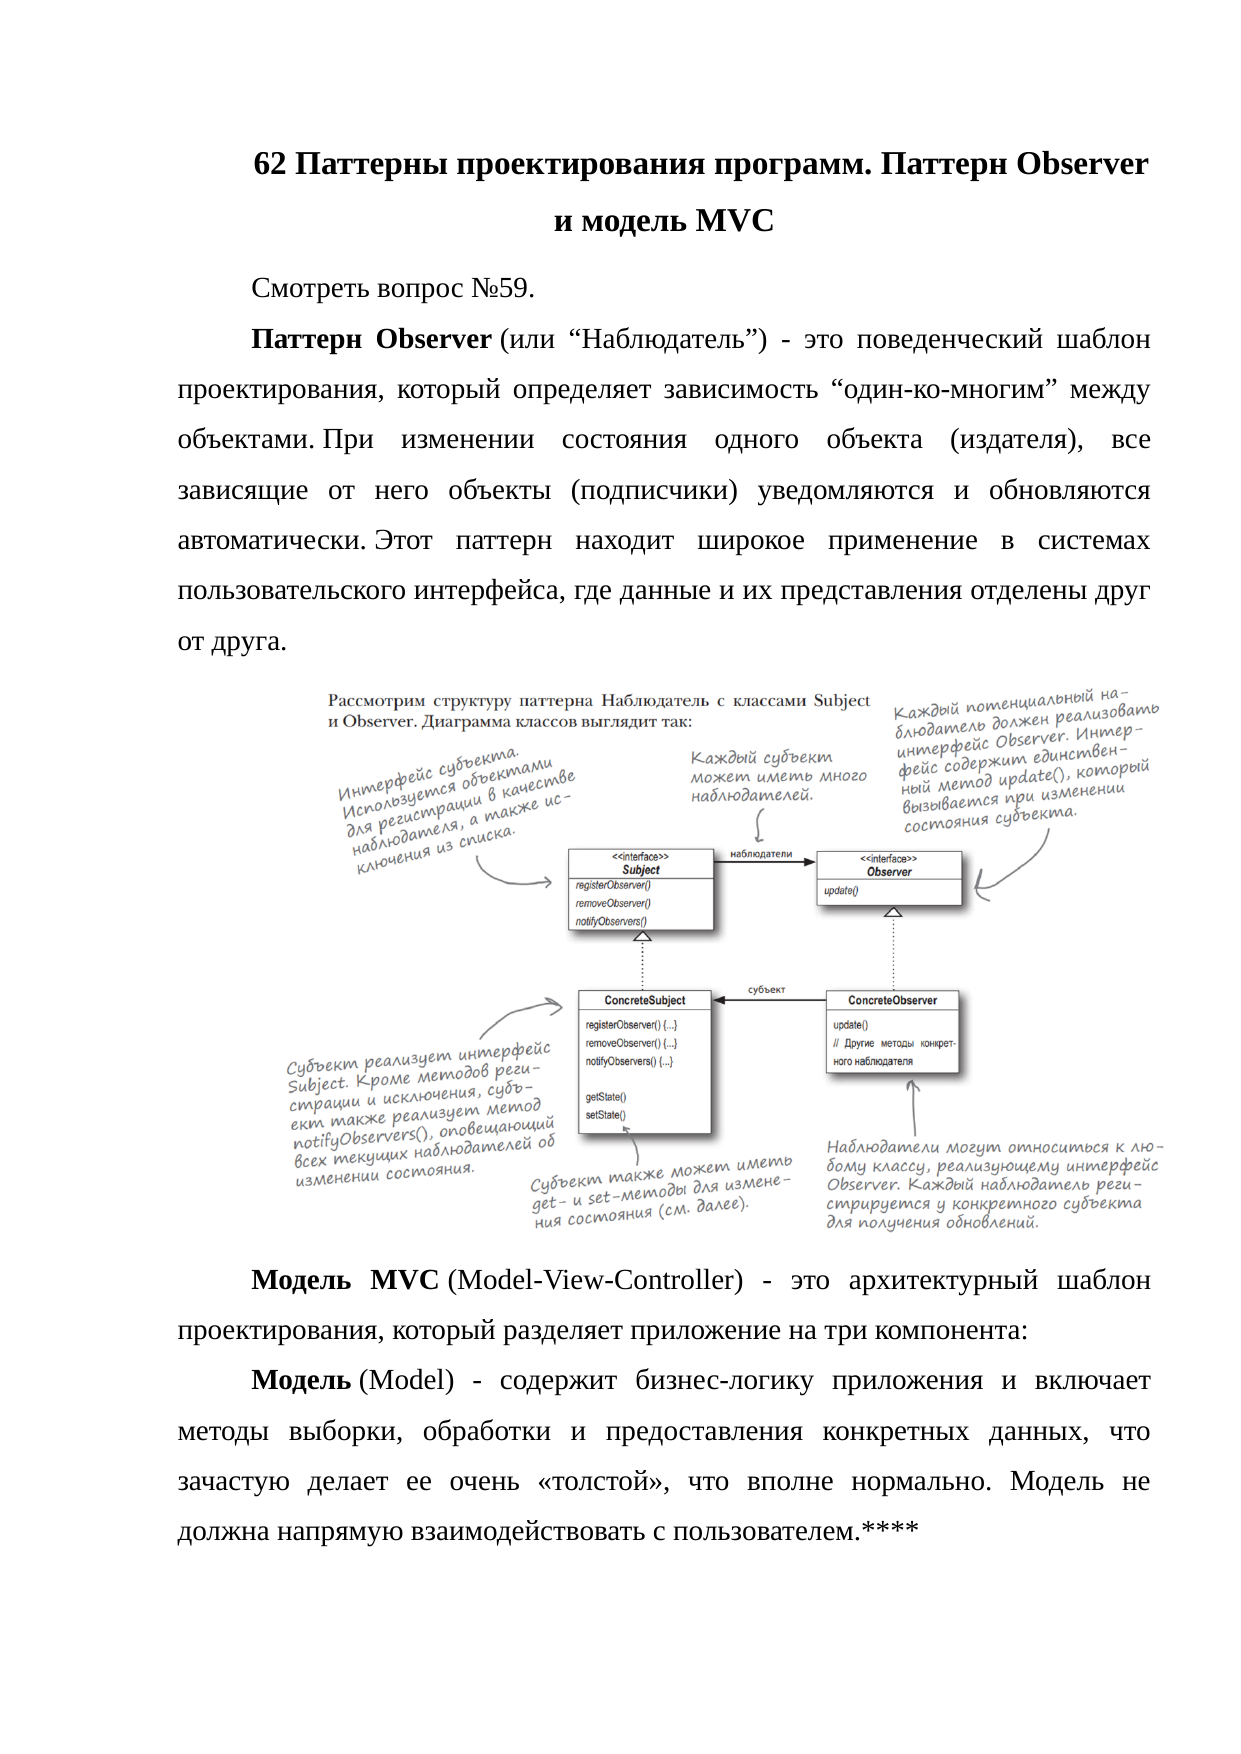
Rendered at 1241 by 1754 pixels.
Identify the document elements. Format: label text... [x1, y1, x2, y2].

text Паттерн Observer (или “Наблюдатель”) - это поведенческий шаблон проектирования, который определяет зависимость “один-ко-многим” между объектами. При изменении состояния одного объекта (издателя), все зависящие от него объекты (подписчики) уведомляются и обновляются автоматически. Этот паттерн находит широкое применение в системах пользовательского интерфейса, где данные и их представления отделены друг от друга. [177, 321, 1152, 656]
text Модель (Model) - содержит бизнес-логику приложения и включает методы выборки, обработки и предоставления конкретных данных, что зачастую делает ее очень «толстой», что вполне нормально. Модель не должна напрямую взаимодействовать с пользователем.**** [177, 1362, 1152, 1547]
picture [251, 673, 1226, 1246]
text Модель MVC (Model-View-Controller) - это архитектурный шаблон проектирования, который разделяет приложение на три компонента: [177, 1262, 1152, 1346]
text Смотреть вопрос №59. [177, 271, 1152, 304]
text 62 Паттерны проектирования программ. Паттерн Observer и модель MVC [177, 143, 1152, 239]
